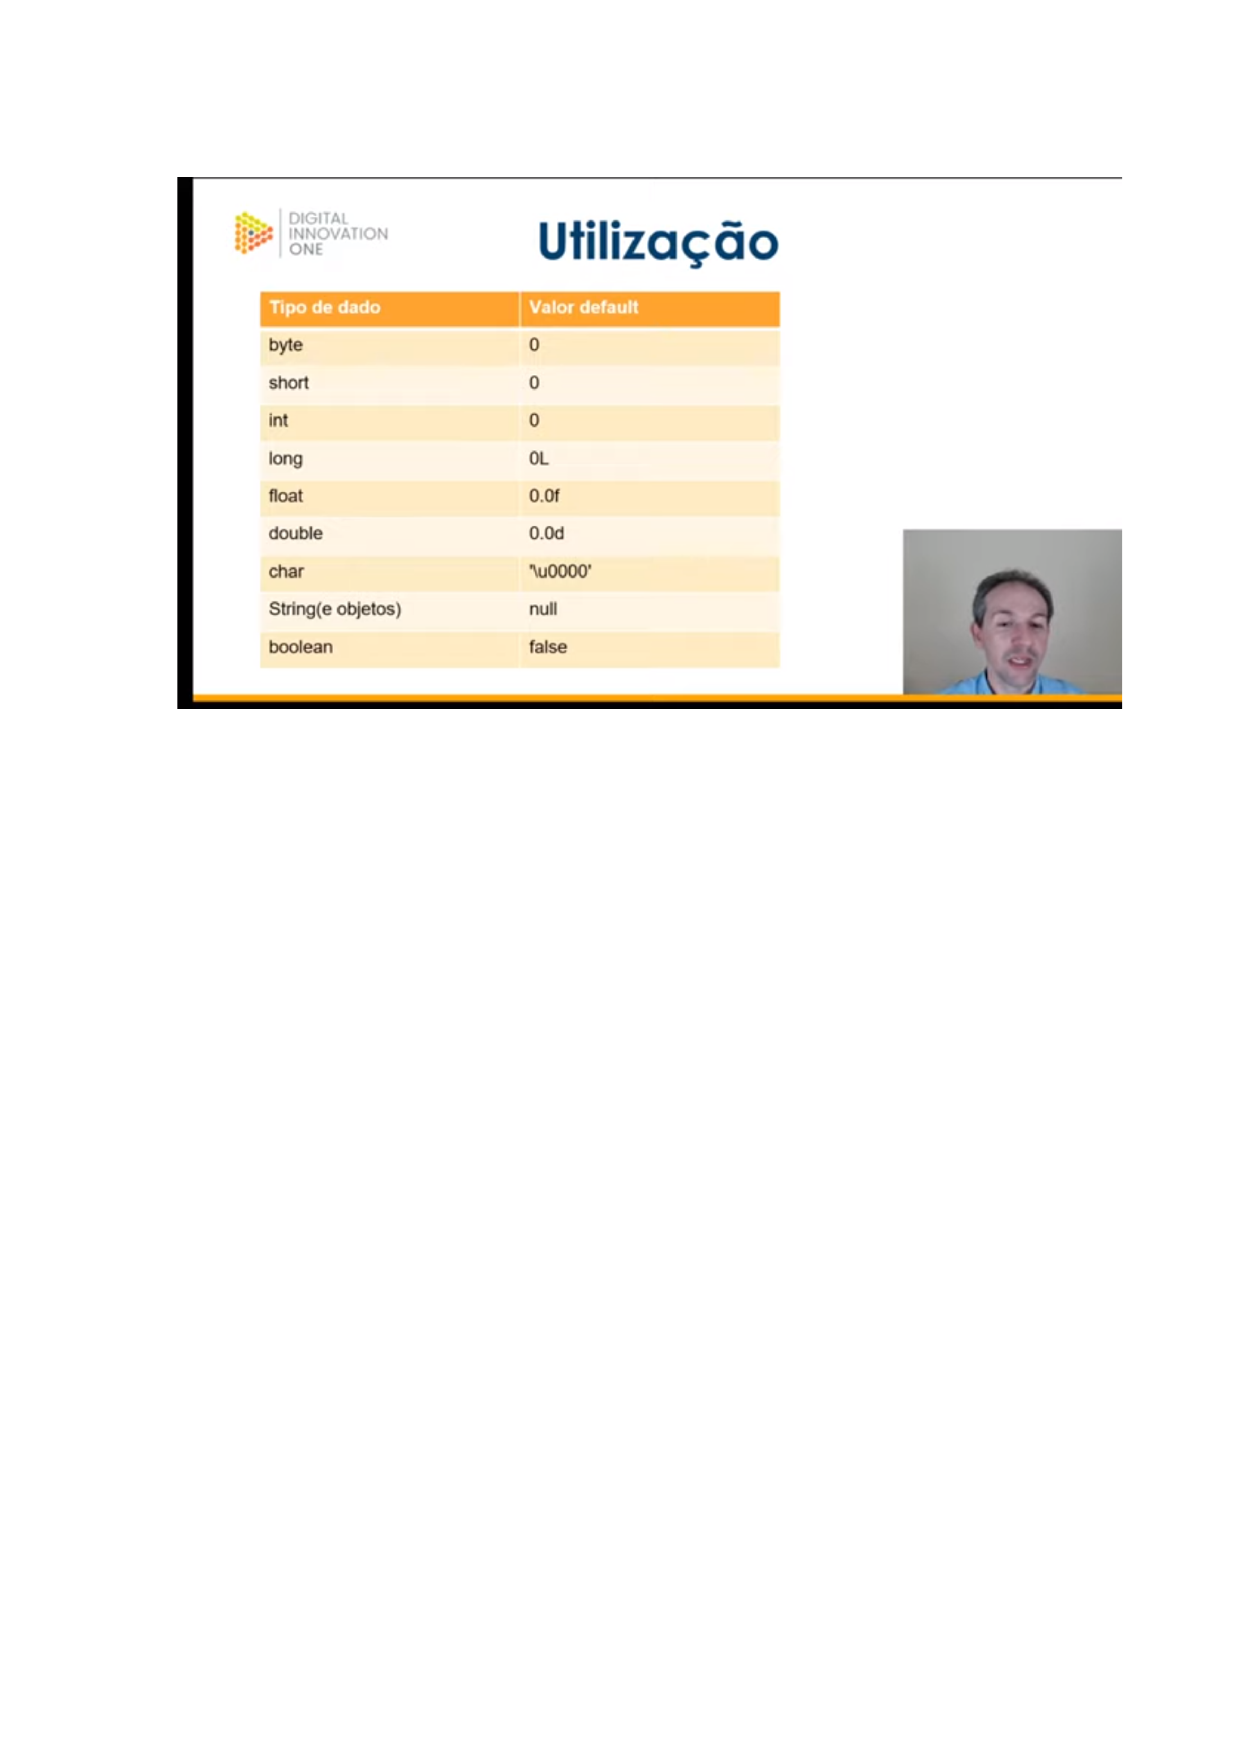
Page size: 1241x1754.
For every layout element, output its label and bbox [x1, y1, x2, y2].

picture [177, 177, 1123, 709]
